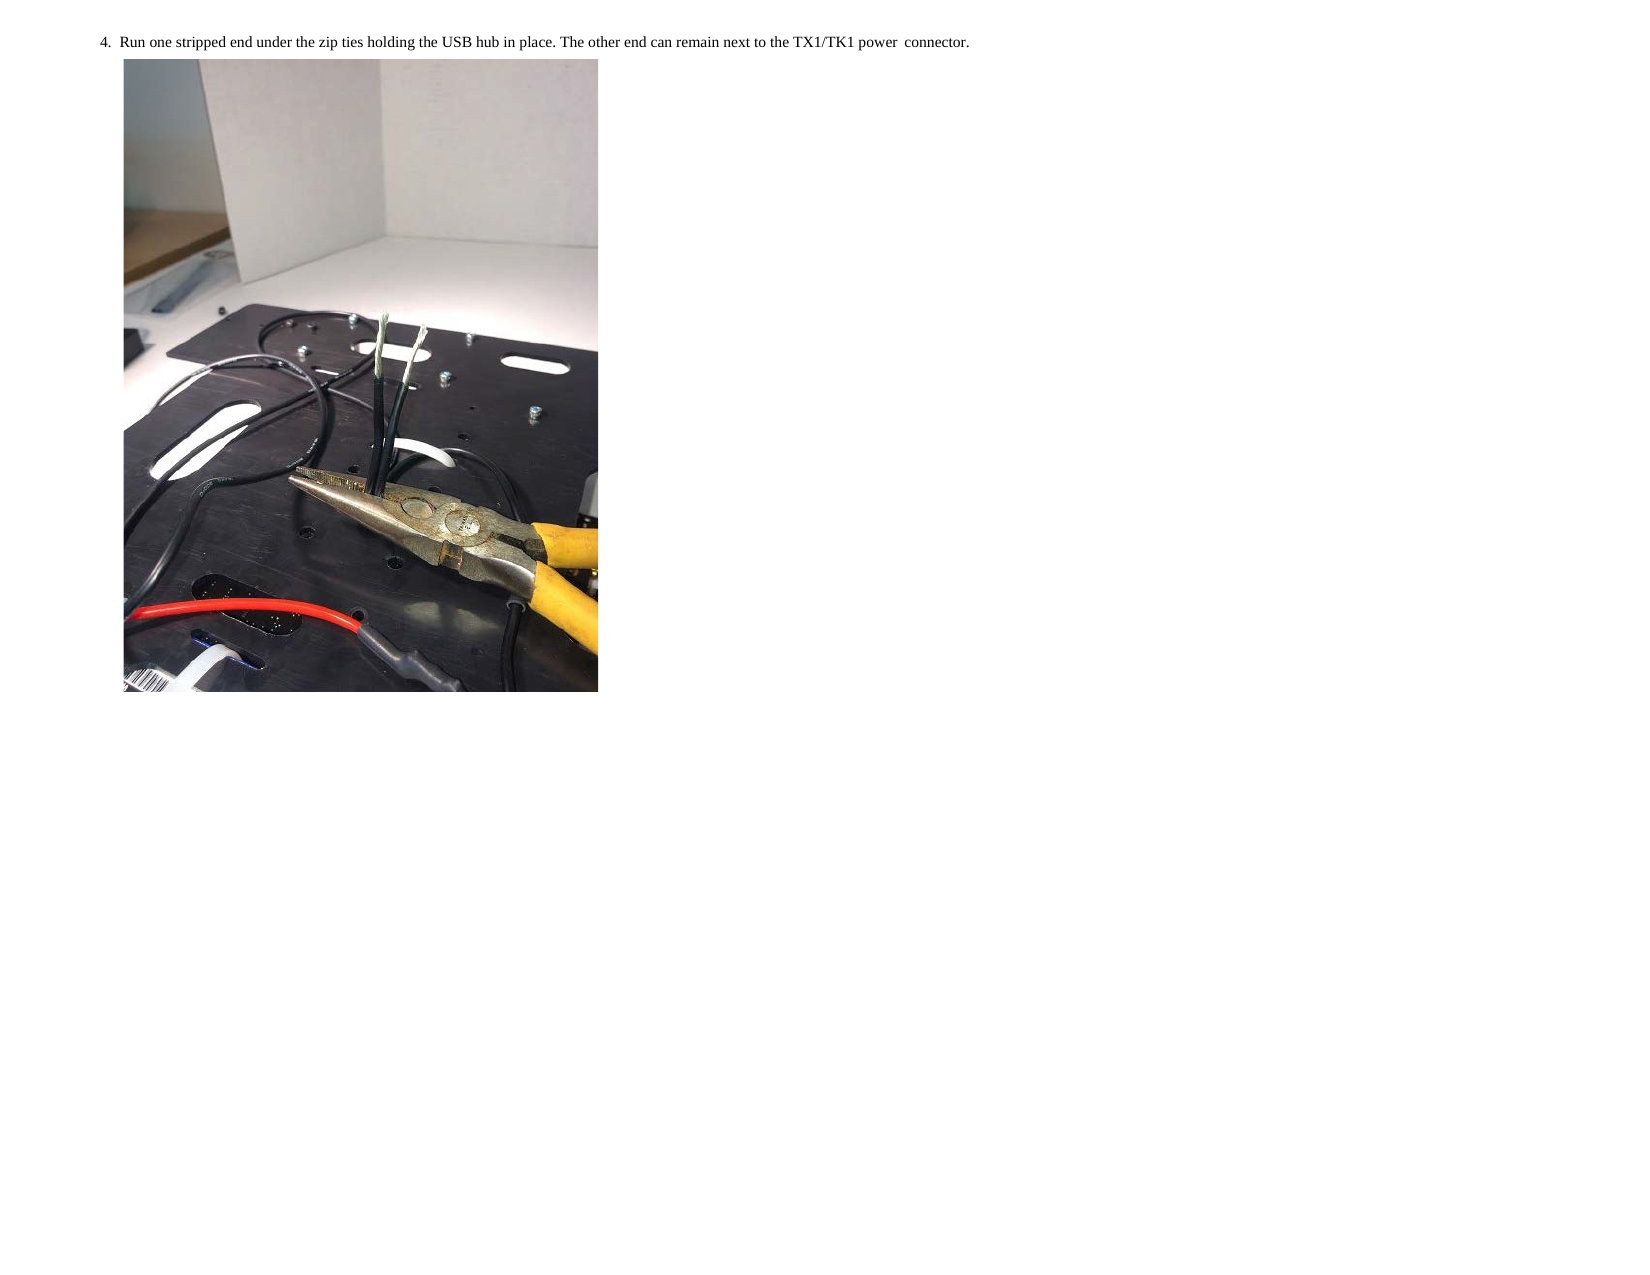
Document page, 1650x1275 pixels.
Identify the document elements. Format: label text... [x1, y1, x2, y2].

picture [123, 59, 599, 692]
list Run one stripped end under the zip ties holding the USB hub in place. The other end can remain next to the TX1/TK1 power connector. [100, 33, 1414, 51]
